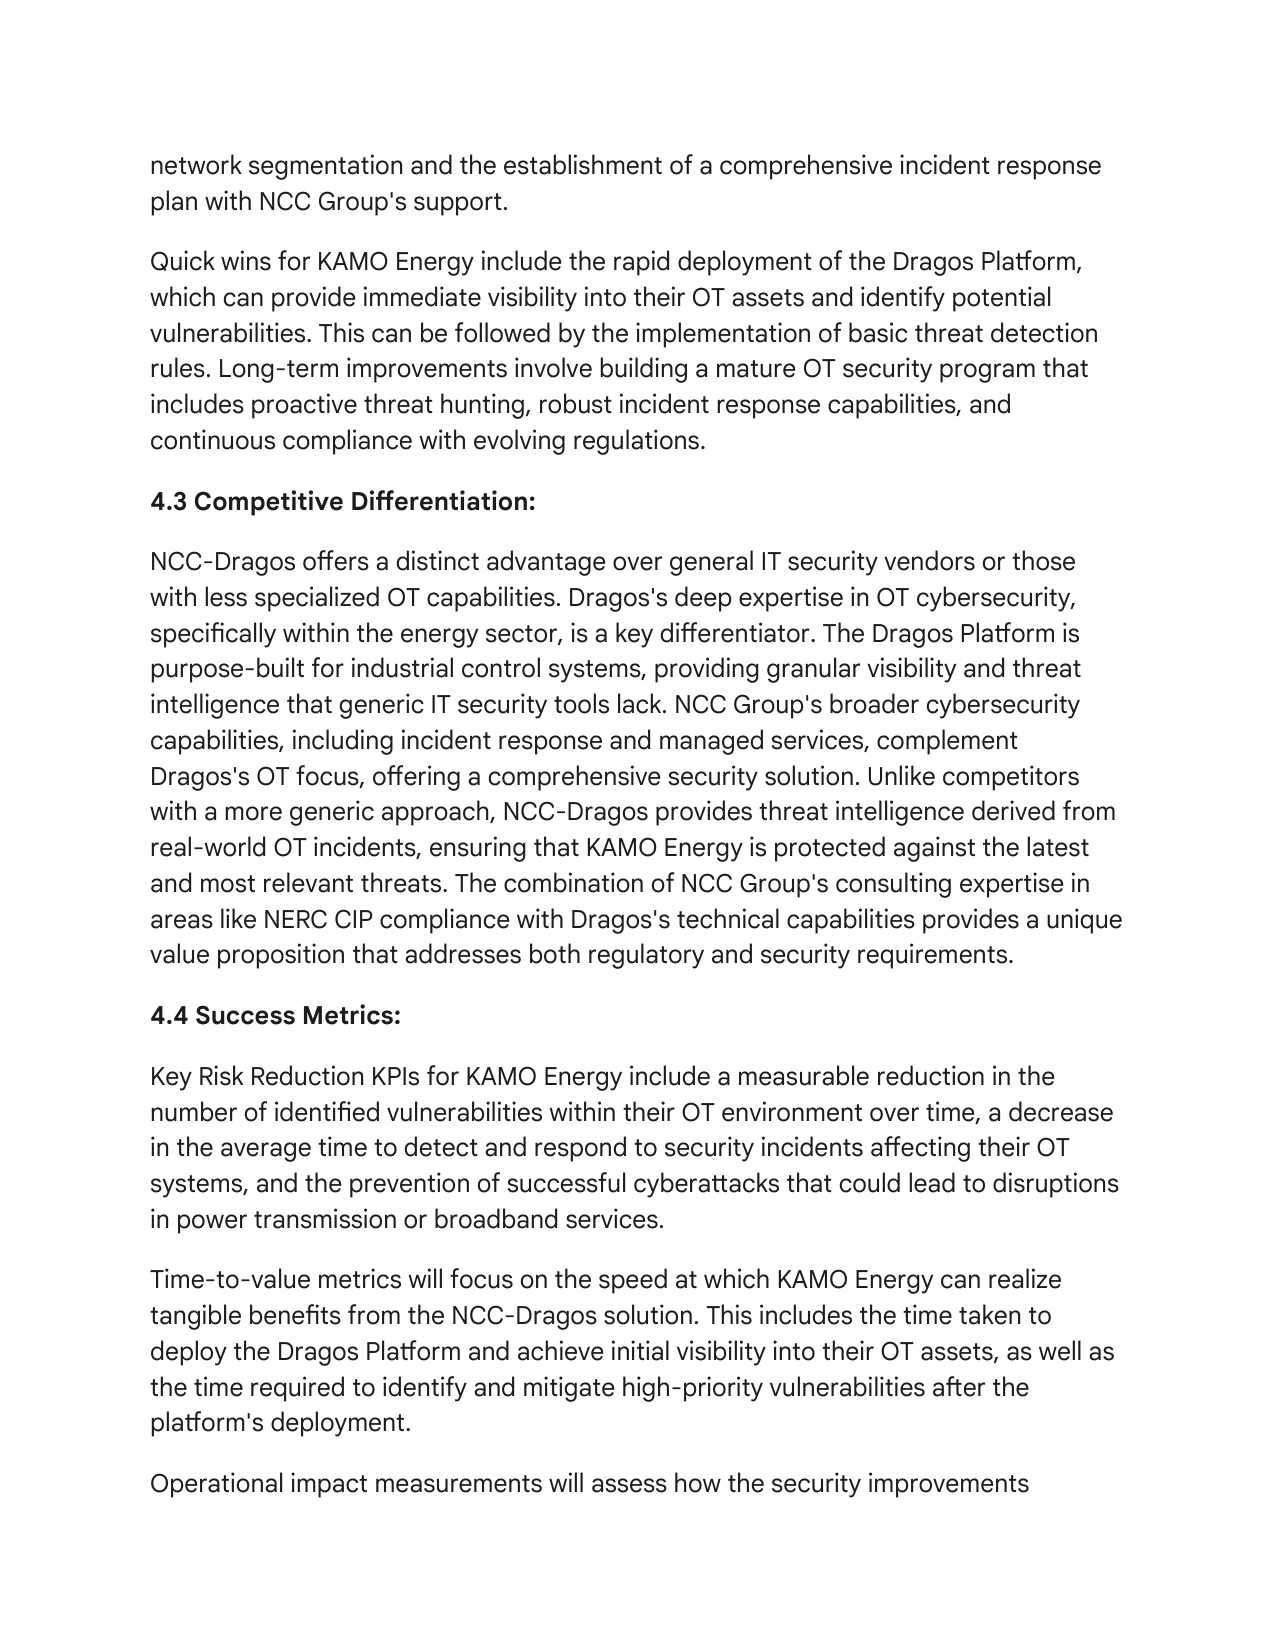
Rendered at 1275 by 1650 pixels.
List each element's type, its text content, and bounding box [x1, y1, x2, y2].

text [150, 150, 1125, 217]
text 4.4 Success Metrics: [150, 1000, 1125, 1032]
text Key Risk Reduction KPIs for KAMO Energy include a measurable reduction in the number of identified vulnerabilities within their OT environment over time, a decrease in the average time to detect and respond to security incidents affecting their OT systems, and the prevention of successful cyberattacks that could lead to disruptions in power transmission or broadband services. [150, 1061, 1125, 1235]
text 4.3 Competitive Differentiation: [150, 486, 1125, 517]
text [150, 1468, 1125, 1500]
text Quick wins for KAMO Energy include the rapid deployment of the Dragos Platform, which can provide immediate visibility into their OT assets and identify potential vulnerabilities. This can be followed by the implementation of basic threat detection rules. Long-term improvements involve building a mature OT security program that includes proactive threat hunting, robust incident response capabilities, and continuous compliance with evolving regulations. [150, 246, 1125, 456]
text Time-to-value metrics will focus on the speed at which KAMO Energy can realize tangible benefits from the NCC-Dragos solution. This includes the time taken to deploy the Dragos Platform and achieve initial visibility into their OT assets, as well as the time required to identify and mitigate high-priority vulnerabilities after the platform's deployment. [150, 1265, 1125, 1439]
text NCC-Dragos offers a distinct advantage over general IT security vendors or those with less specialized OT capabilities. Dragos's deep expertise in OT cybersecurity, specifically within the energy sector, is a key differentiator. The Dragos Platform is purpose-built for industrial control systems, providing granular visibility and threat intelligence that generic IT security tools lack. NCC Group's broader cybersecurity capabilities, including incident response and managed services, complement Dragos's OT focus, offering a comprehensive security solution. Unlike competitors with a more generic approach, NCC-Dragos provides threat intelligence derived from real-world OT incidents, ensuring that KAMO Energy is protected against the latest and most relevant threats. The combination of NCC Group's consulting expertise in areas like NERC CIP compliance with Dragos's technical capabilities provides a unique value proposition that addresses both regulatory and security requirements. [150, 547, 1125, 971]
